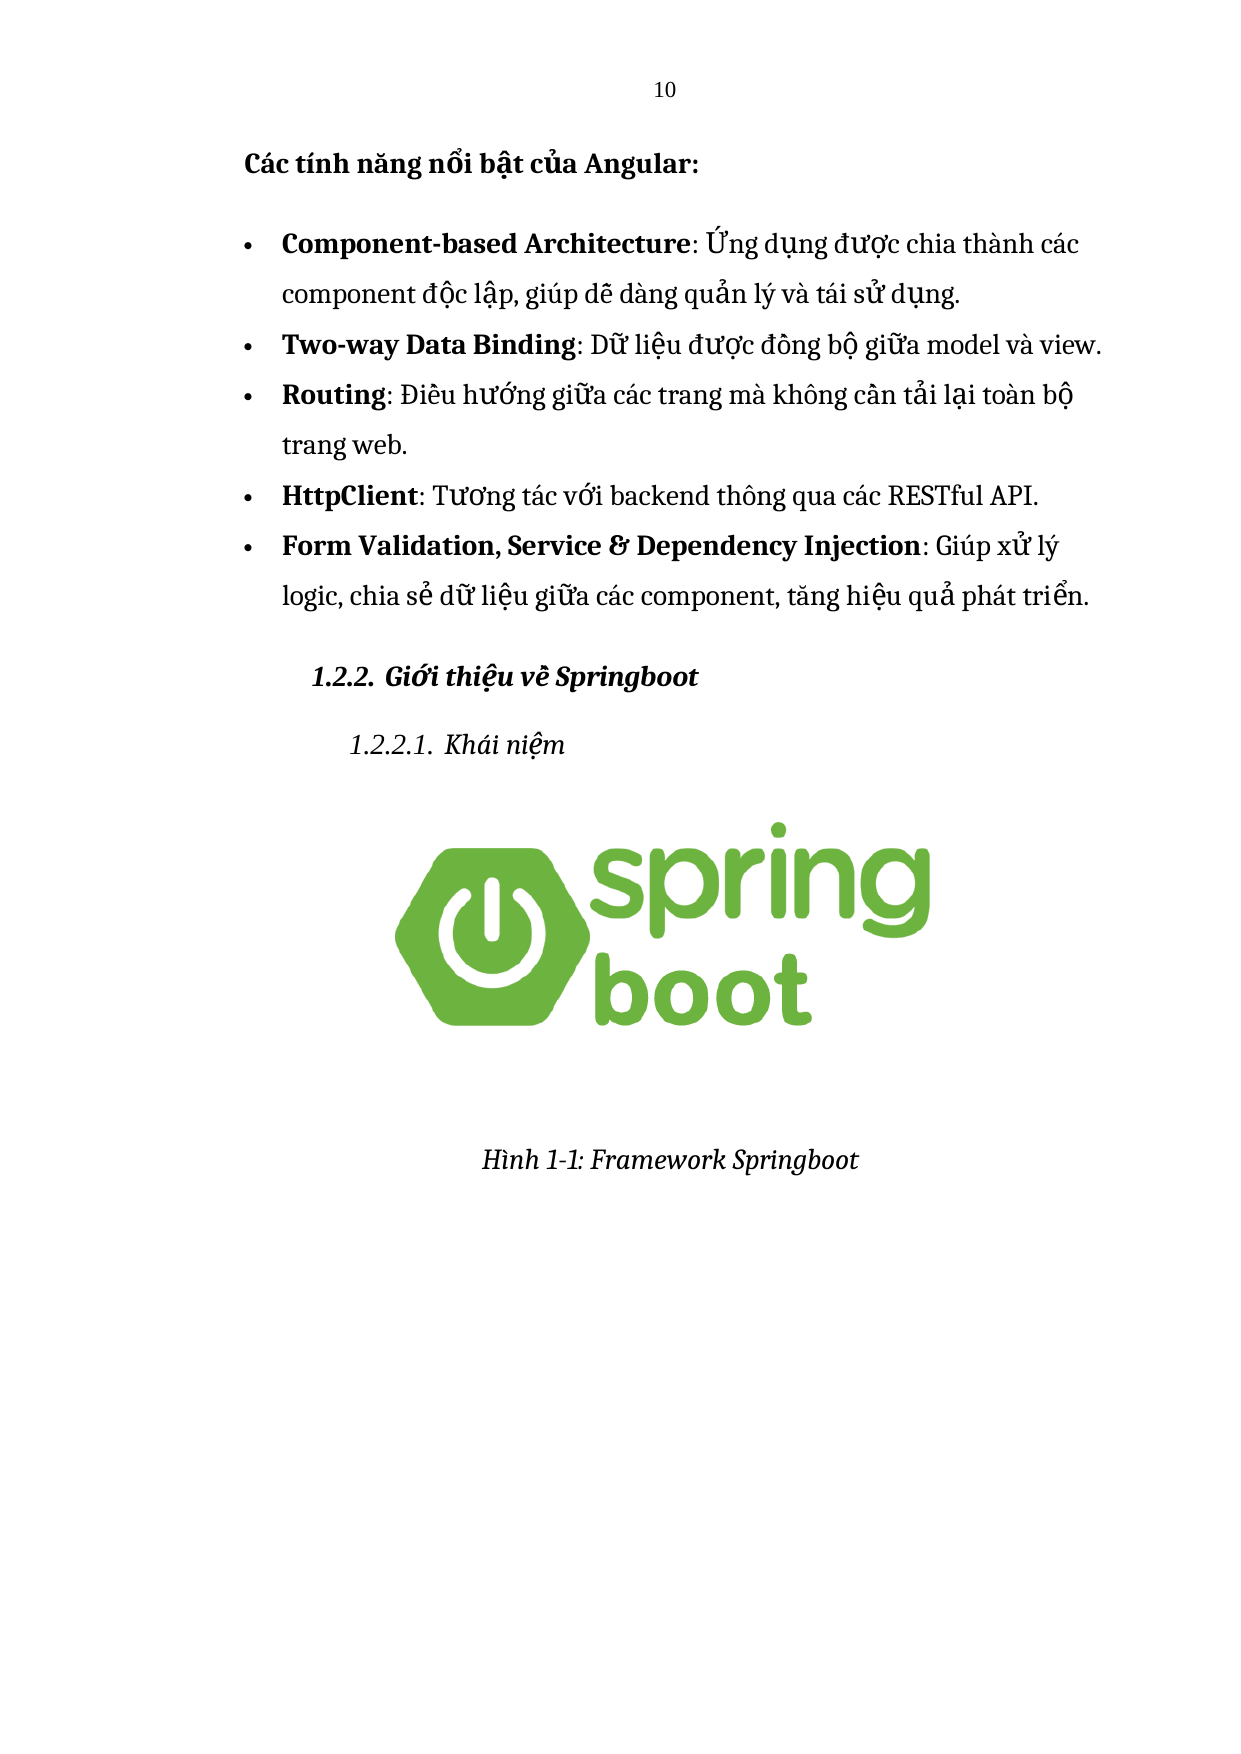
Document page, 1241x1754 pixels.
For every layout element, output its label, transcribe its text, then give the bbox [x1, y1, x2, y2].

list Khái niệm [349, 727, 1122, 761]
picture [389, 791, 939, 1081]
list Two-way Data Binding: Dữ liệu được đồng bộ giữa model và view. [244, 328, 1122, 361]
list HttpClient: Tương tác với backend thông qua các RESTful API. [244, 479, 1122, 512]
text Các tính năng nổi bật của Angular: [207, 148, 1122, 181]
list Form Validation, Service & Dependency Injection: Giúp xử lý logic, chia sẻ dữ liệu giữa các component, tăng hiệu quả phát triển. [244, 529, 1122, 613]
list Routing: Điều hướng giữa các trang mà không cần tải lại toàn bộ trang web. [244, 378, 1122, 462]
text Hình 1-1: Framework Springboot [221, 1143, 1122, 1177]
list Component-based Architecture: Ứng dụng được chia thành các component độc lập, giúp dễ dàng quản lý và tái sử dụng. [244, 227, 1122, 311]
subtitle Giới thiệu về Springboot [311, 659, 1122, 693]
